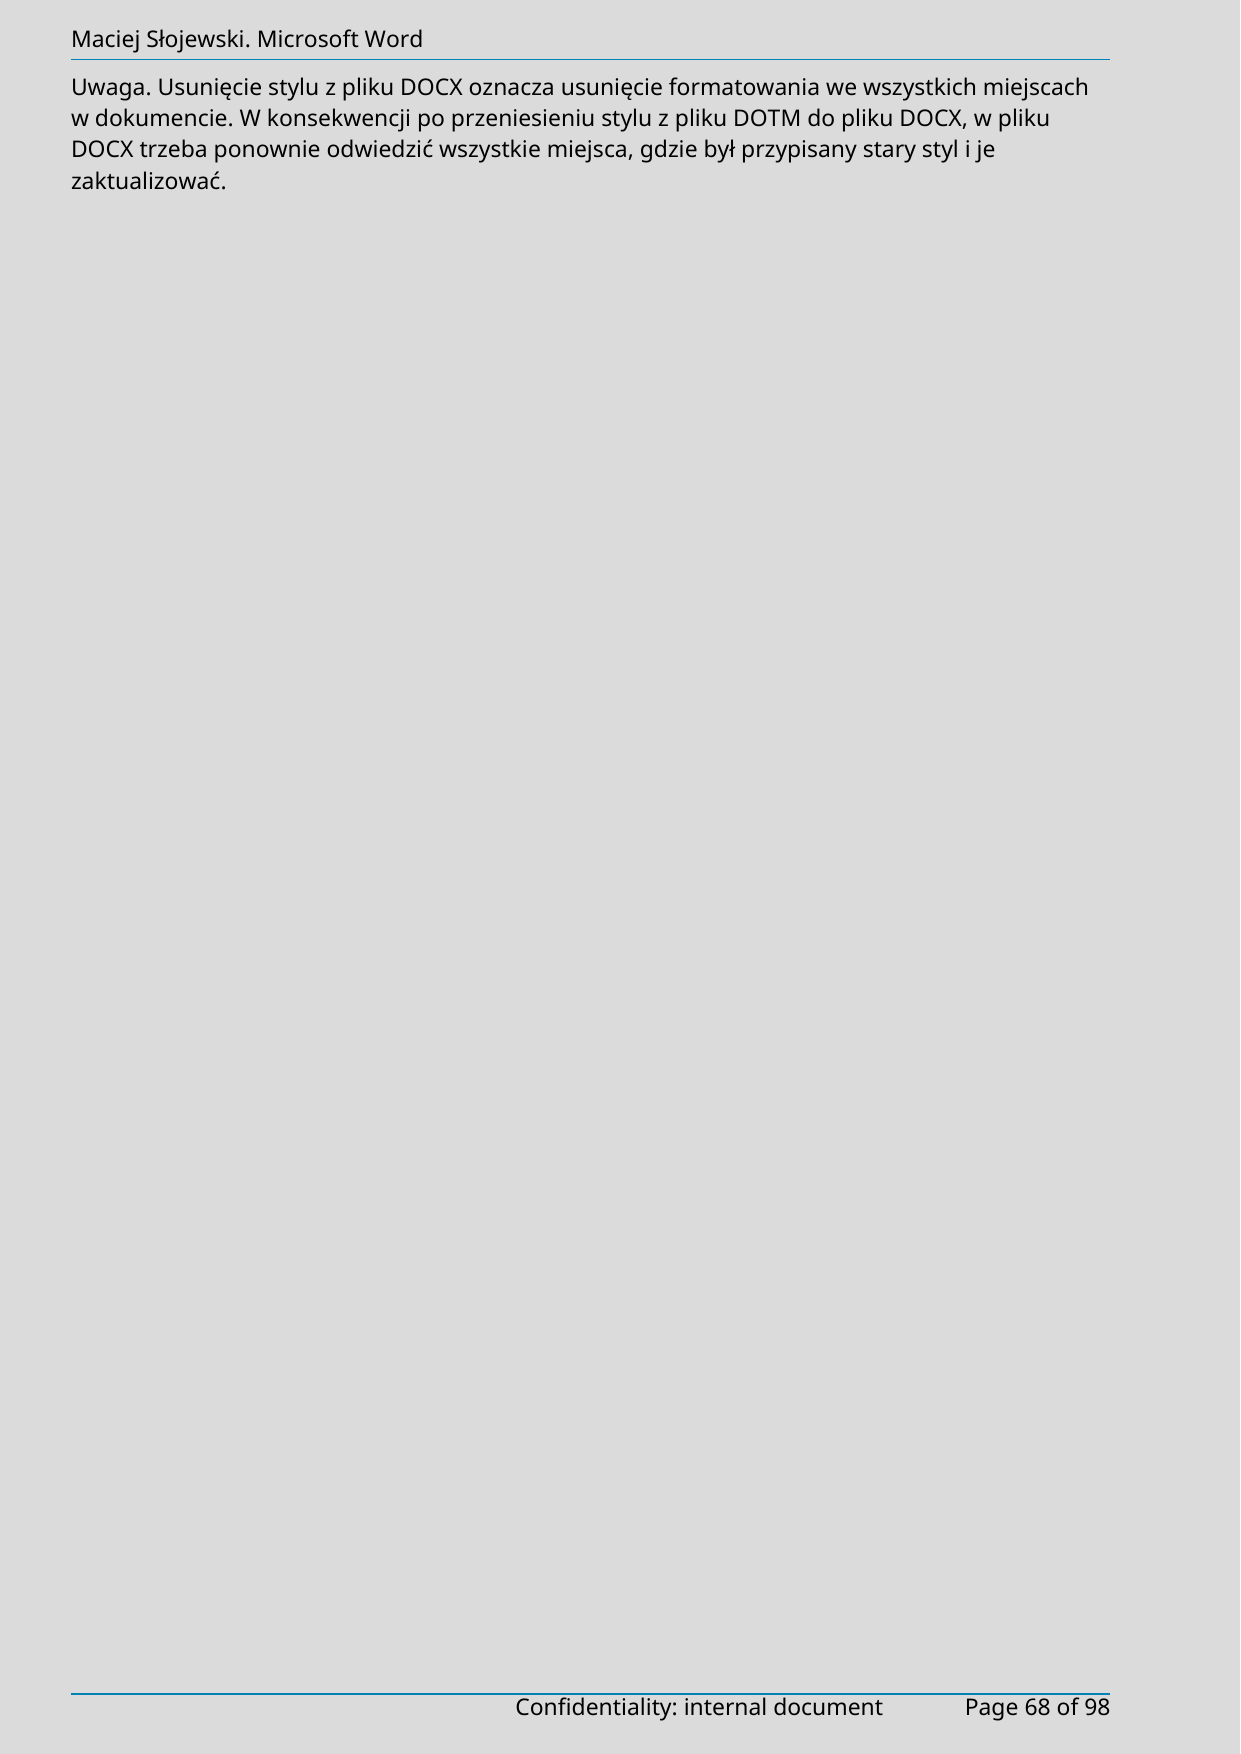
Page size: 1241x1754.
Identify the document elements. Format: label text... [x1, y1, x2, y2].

text Uwaga. Usunięcie stylu z pliku DOCX oznacza usunięcie formatowania we wszystkich miejscach w dokumencie. W konsekwencji po przeniesieniu stylu z pliku DOTM do pliku DOCX, w pliku DOCX trzeba ponownie odwiedzić wszystkie miejsca, gdzie był przypisany stary styl i je zaktualizować. [71, 71, 1110, 196]
